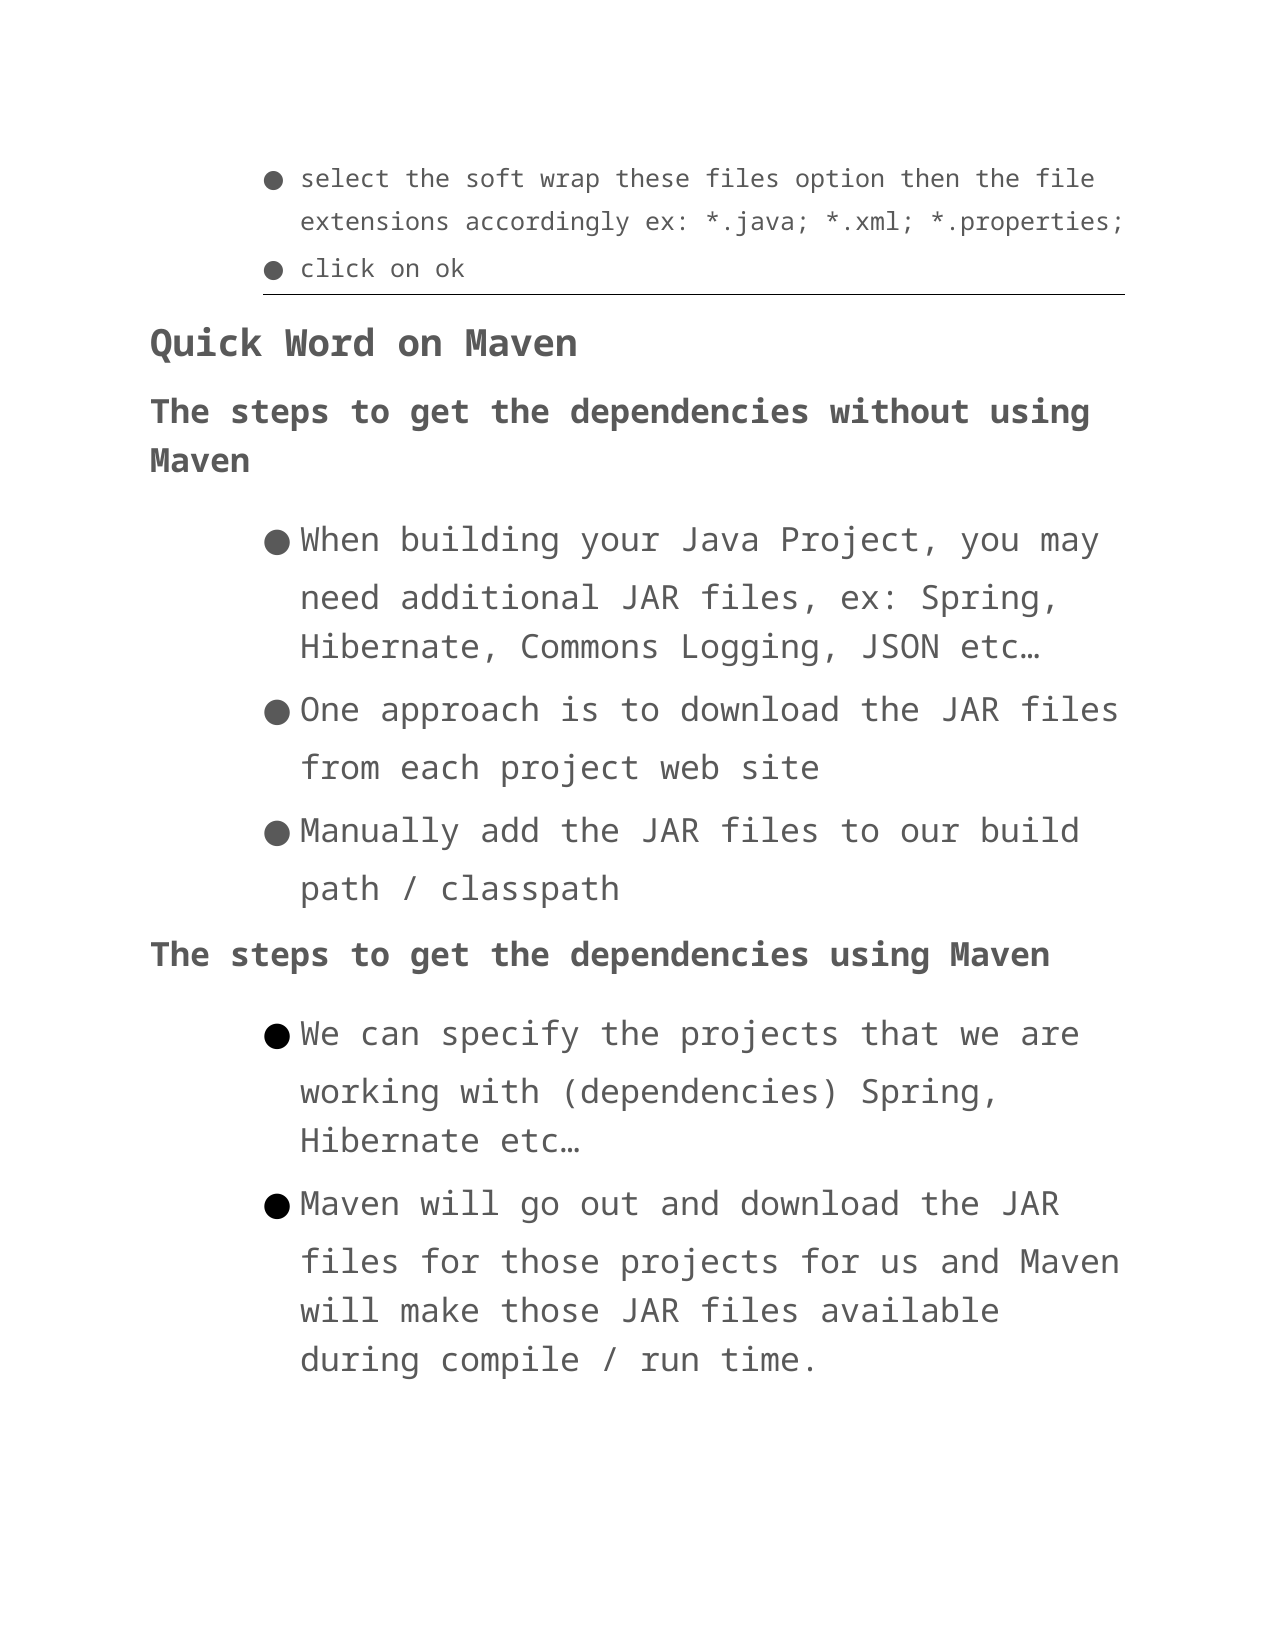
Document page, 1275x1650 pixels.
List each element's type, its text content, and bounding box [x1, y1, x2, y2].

text The steps to get the dependencies using Maven [150, 930, 1125, 976]
list Maven will go out and download the JAR files for those projects for us and Maven will make those JAR files available during compile / run time. [262, 1166, 1125, 1381]
list select the soft wrap these files option then the file extensions accordingly ex: *.java; *.xml; *.properties; [262, 150, 1125, 238]
text The steps to get the dependencies without using Maven [150, 388, 1125, 482]
list When building your Java Project, you may need additional JAR files, ex: Spring, Hibernate, Commons Logging, JSON etc… [262, 502, 1125, 668]
list Manually add the JAR files to our build path / classpath [262, 793, 1125, 910]
list We can specify the projects that we are working with (dependencies) Spring, Hibernate etc… [262, 996, 1125, 1162]
text Quick Word on Maven [150, 316, 1125, 367]
list One approach is to download the JAR files from each project web site [262, 672, 1125, 789]
list click on ok [262, 241, 1125, 295]
